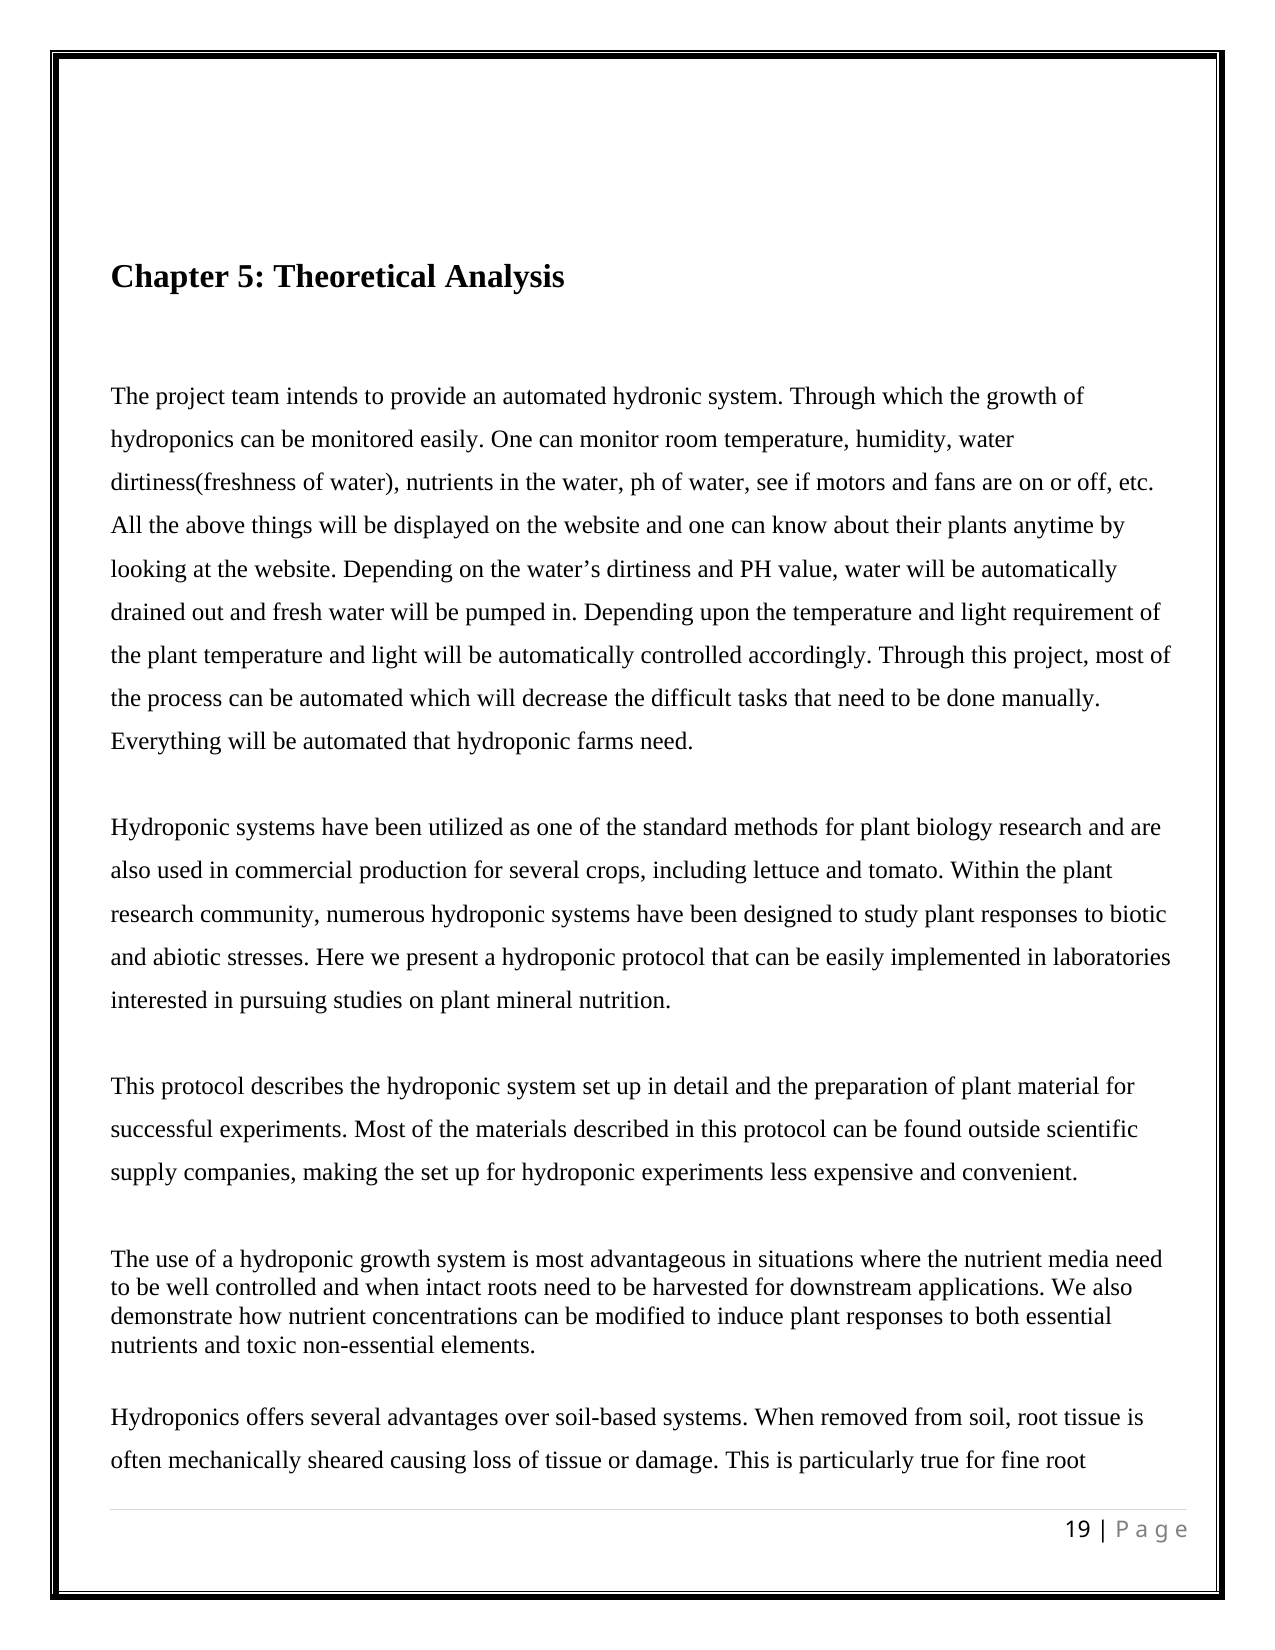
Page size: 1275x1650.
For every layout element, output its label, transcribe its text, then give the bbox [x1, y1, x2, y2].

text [110, 1402, 1187, 1474]
text This protocol describes the hydroponic system set up in detail and the preparation of plant material for successful experiments. Most of the materials described in this protocol can be found outside scientific supply companies, making the set up for hydroponic experiments less expensive and convenient. [110, 1071, 1187, 1186]
text Chapter 5: Theoretical Analysis [110, 257, 1187, 295]
text Hydroponic systems have been utilized as one of the standard methods for plant biology research and are also used in commercial production for several crops, including lettuce and tomato. Within the plant research community, numerous hydroponic systems have been designed to study plant responses to biotic and abiotic stresses. Here we present a hydroponic protocol that can be easily implemented in laboratories interested in pursuing studies on plant mineral nutrition. [110, 812, 1187, 1014]
text The use of a hydroponic growth system is most advantageous in situations where the nutrient media need to be well controlled and when intact roots need to be harvested for downstream applications. We also demonstrate how nutrient concentrations can be modified to induce plant responses to both essential nutrients and toxic non-essential elements. [110, 1244, 1187, 1359]
text The project team intends to provide an automated hydronic system. Through which the growth of hydroponics can be monitored easily. One can monitor room temperature, humidity, water dirtiness(freshness of water), nutrients in the water, ph of water, see if motors and fans are on or off, etc. All the above things will be displayed on the website and one can know about their plants anytime by looking at the website. Depending on the water’s dirtiness and PH value, water will be automatically drained out and fresh water will be pumped in. Depending upon the temperature and light requirement of the plant temperature and light will be automatically controlled accordingly. Through this project, most of the process can be automated which will decrease the difficult tasks that need to be done manually. Everything will be automated that hydroponic farms need. [110, 381, 1187, 755]
